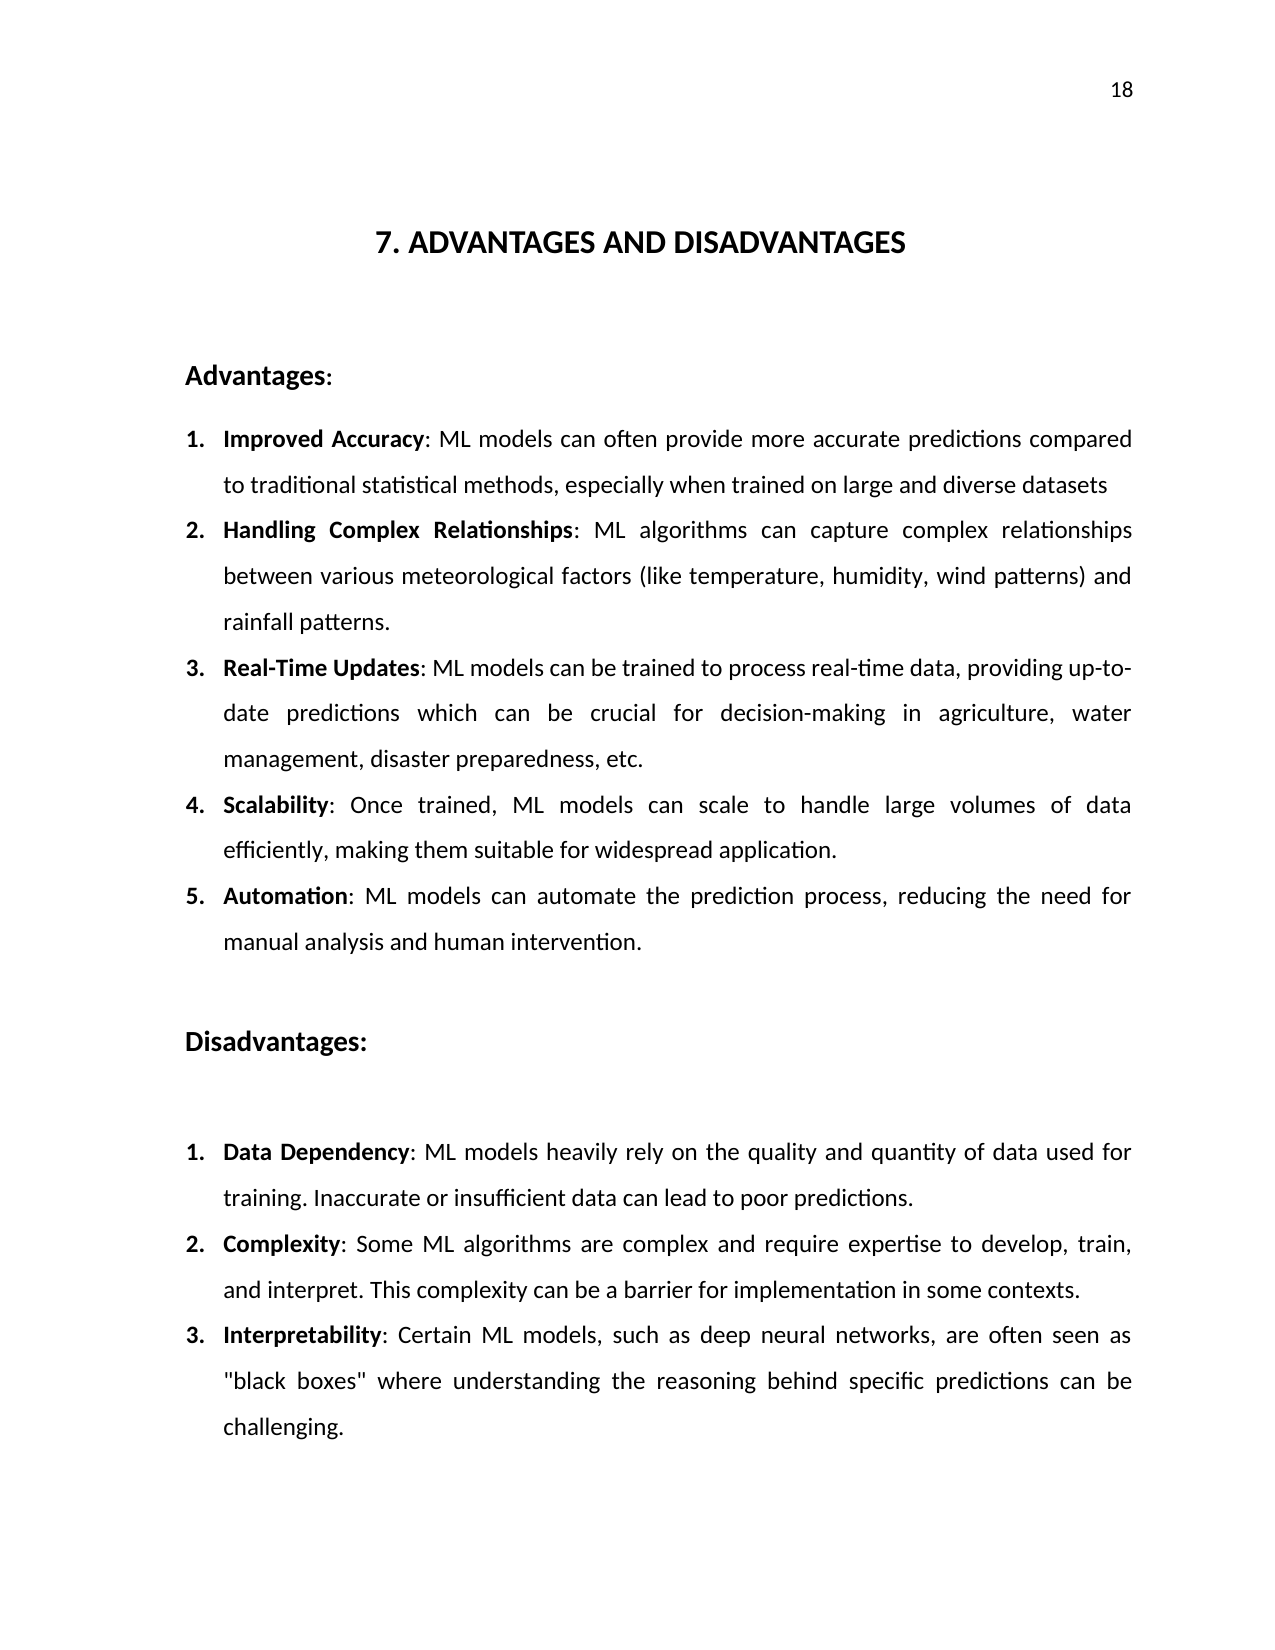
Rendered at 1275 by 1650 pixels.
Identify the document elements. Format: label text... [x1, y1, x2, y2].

list Data Dependency: ML models heavily rely on the quality and quantity of data used for training. Inaccurate or insufficient data can lead to poor predictions. [186, 1157, 1133, 1233]
subtitle 7. ADVANTAGES AND DISADVANTAGES [148, 221, 1133, 262]
list Interpretability: Certain ML models, such as deep neural networks, are often seen as "black boxes" where understanding the reasoning behind specific predictions can be challenging. [186, 1350, 1133, 1472]
list Real-Time Updates: ML models can be trained to process real-time data, providing up-to-date predictions which can be crucial for decision-making in agriculture, water management, disaster preparedness, etc. [186, 662, 1133, 784]
list Complexity: Some ML algorithms are complex and require expertise to develop, train, and interpret. This complexity can be a barrier for implementation in some contexts. [186, 1253, 1133, 1330]
list Improved Accuracy: ML models can often provide more accurate predictions compared to traditional statistical methods, especially when trained on large and diverse datasets [186, 423, 1133, 499]
text Disadvantages: [185, 1043, 1133, 1079]
list Handling Complex Relationships: ML algorithms can capture complex relationships between various meteorological factors (like temperature, humidity, wind patterns) and rainfall patterns. [186, 520, 1133, 642]
list Scalability: Once trained, ML models can scale to handle large volumes of data efficiently, making them suitable for widespread application. [186, 804, 1133, 881]
text Advantages: [185, 357, 1133, 392]
list Automation: ML models can automate the prediction process, reducing the need for manual analysis and human intervention. [186, 901, 1133, 977]
